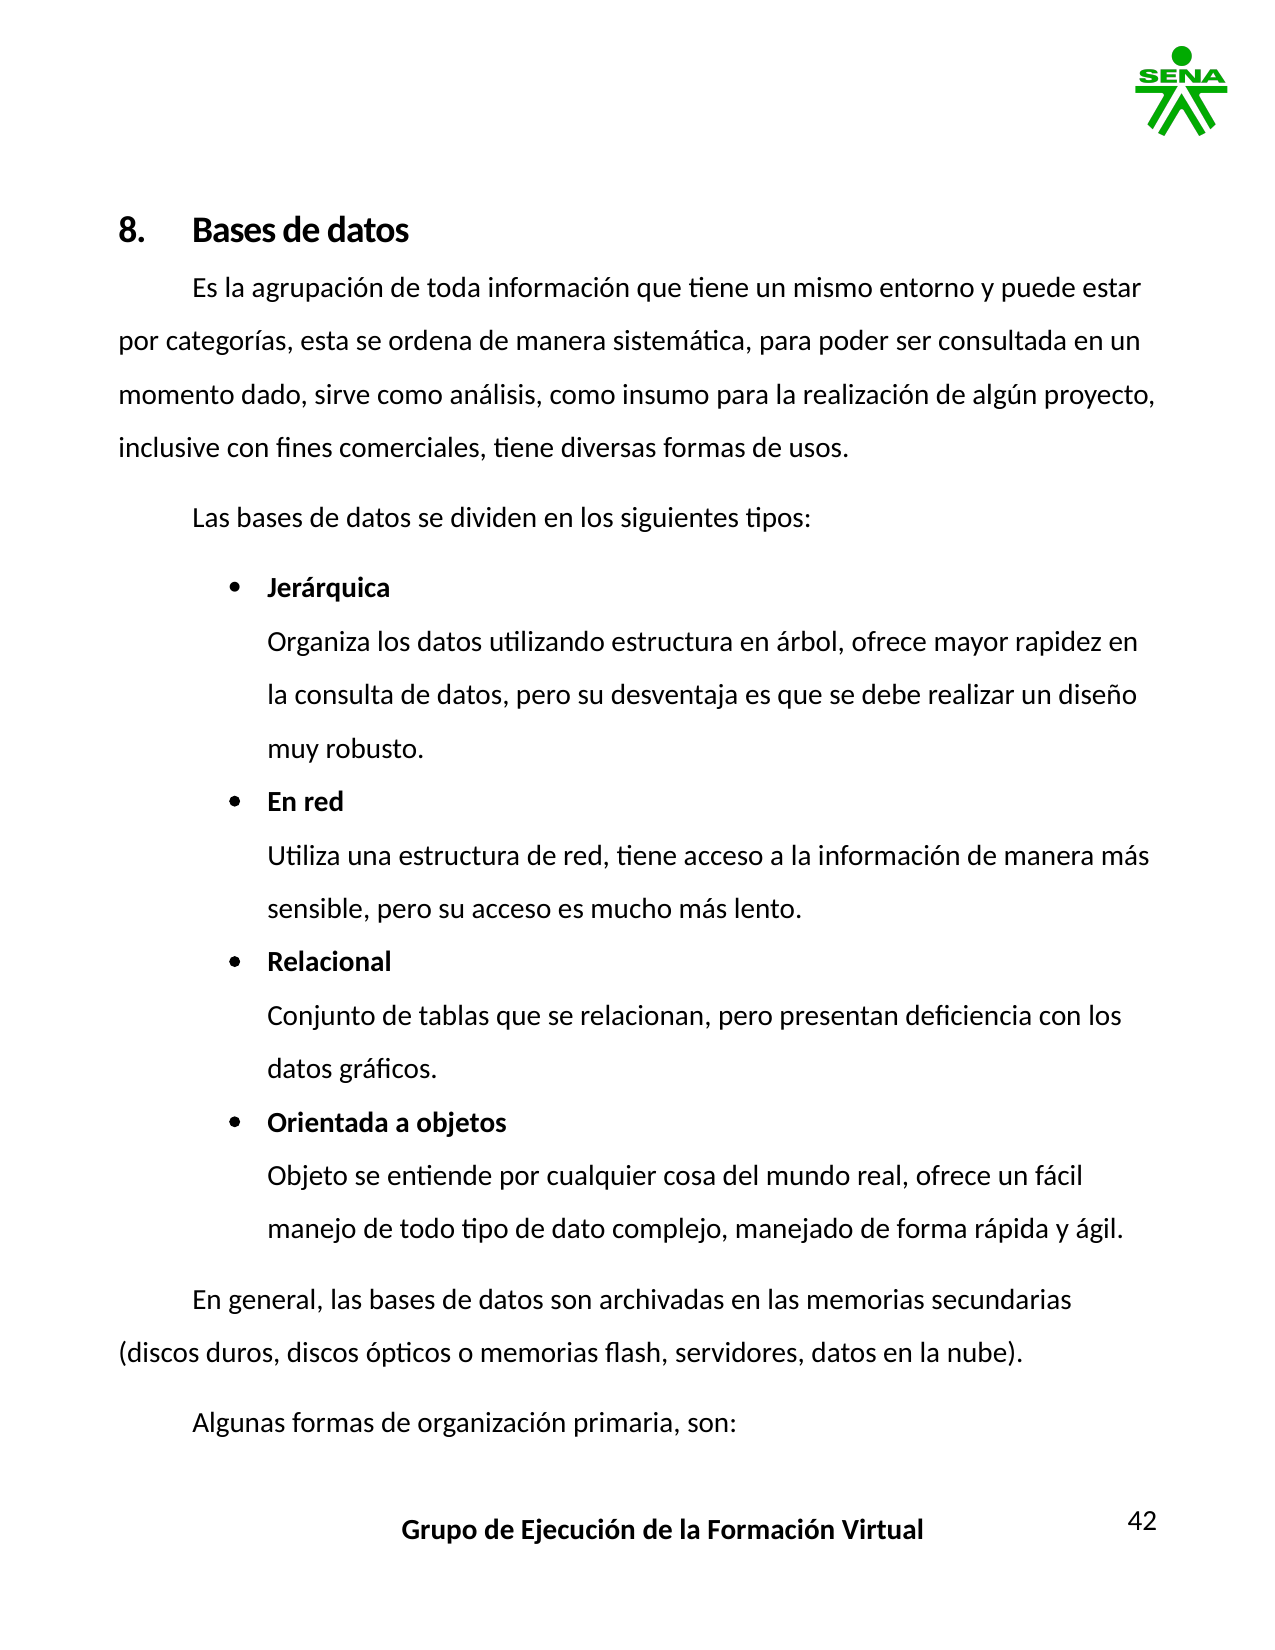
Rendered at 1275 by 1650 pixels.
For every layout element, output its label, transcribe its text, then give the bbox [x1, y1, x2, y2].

list Organiza los datos utilizando estructura en árbol, ofrece mayor rapidez en la consulta de datos, pero su desventaja es que se debe realizar un diseño muy robusto. [267, 623, 1157, 765]
list Objeto se entiende por cualquier cosa del mundo real, ofrece un fácil manejo de todo tipo de dato complejo, manejado de forma rápida y ágil. [267, 1157, 1157, 1246]
list Jerárquica [229, 569, 1157, 605]
text Es la agrupación de toda información que tiene un mismo entorno y puede estar por categorías, esta se ordena de manera sistemática, para poder ser consultada en un momento dado, sirve como análisis, como insumo para la realización de algún proyecto, inclusive con fines comerciales, tiene diversas formas de usos. [118, 269, 1157, 465]
list En red [229, 783, 1157, 819]
list Utiliza una estructura de red, tiene acceso a la información de manera más sensible, pero su acceso es mucho más lento. [267, 837, 1157, 926]
subtitle Bases de datos [118, 206, 1157, 252]
picture [1135, 46, 1228, 136]
text Las bases de datos se dividen en los siguientes tipos: [118, 499, 1157, 535]
list Relacional [229, 943, 1157, 979]
list Conjunto de tablas que se relacionan, pero presentan deficiencia con los datos gráficos. [267, 997, 1157, 1086]
text En general, las bases de datos son archivadas en las memorias secundarias (discos duros, discos ópticos o memorias flash, servidores, datos en la nube). [118, 1281, 1157, 1370]
list Orientada a objetos [229, 1104, 1157, 1139]
text Algunas formas de organización primaria, son: [118, 1404, 1157, 1440]
